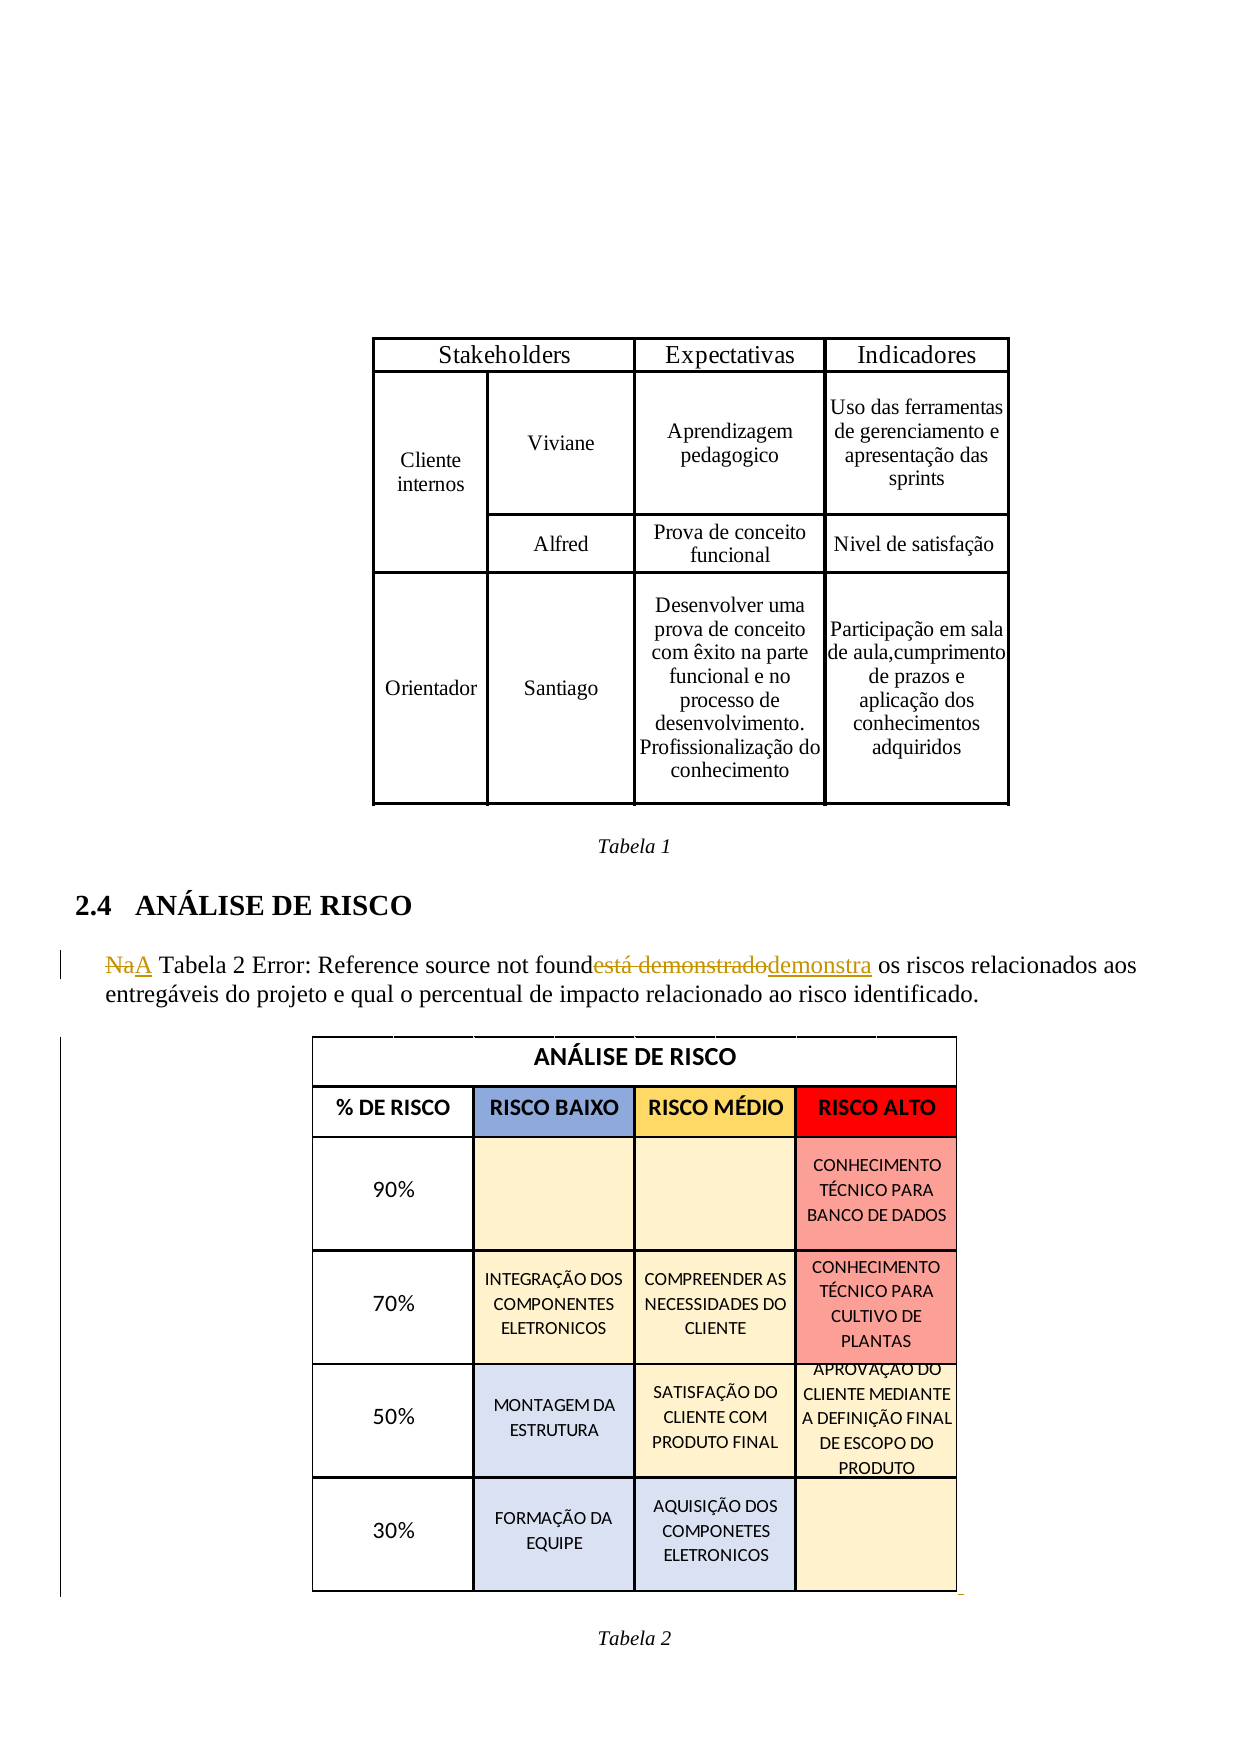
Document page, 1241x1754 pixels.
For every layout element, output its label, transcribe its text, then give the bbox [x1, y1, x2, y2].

text Tabela 1 [105, 834, 1165, 858]
text Tabela 2 Erro! Fonte de referência não encontrada. os riscos relacionados aos entregáveis do projeto e qual o percentual de impacto relacionado ao risco identificado. [985, 950, 1165, 1008]
text Tabela 2 [105, 1626, 1165, 1650]
subtitle ANÁLISE DE RISCO [75, 888, 1165, 921]
